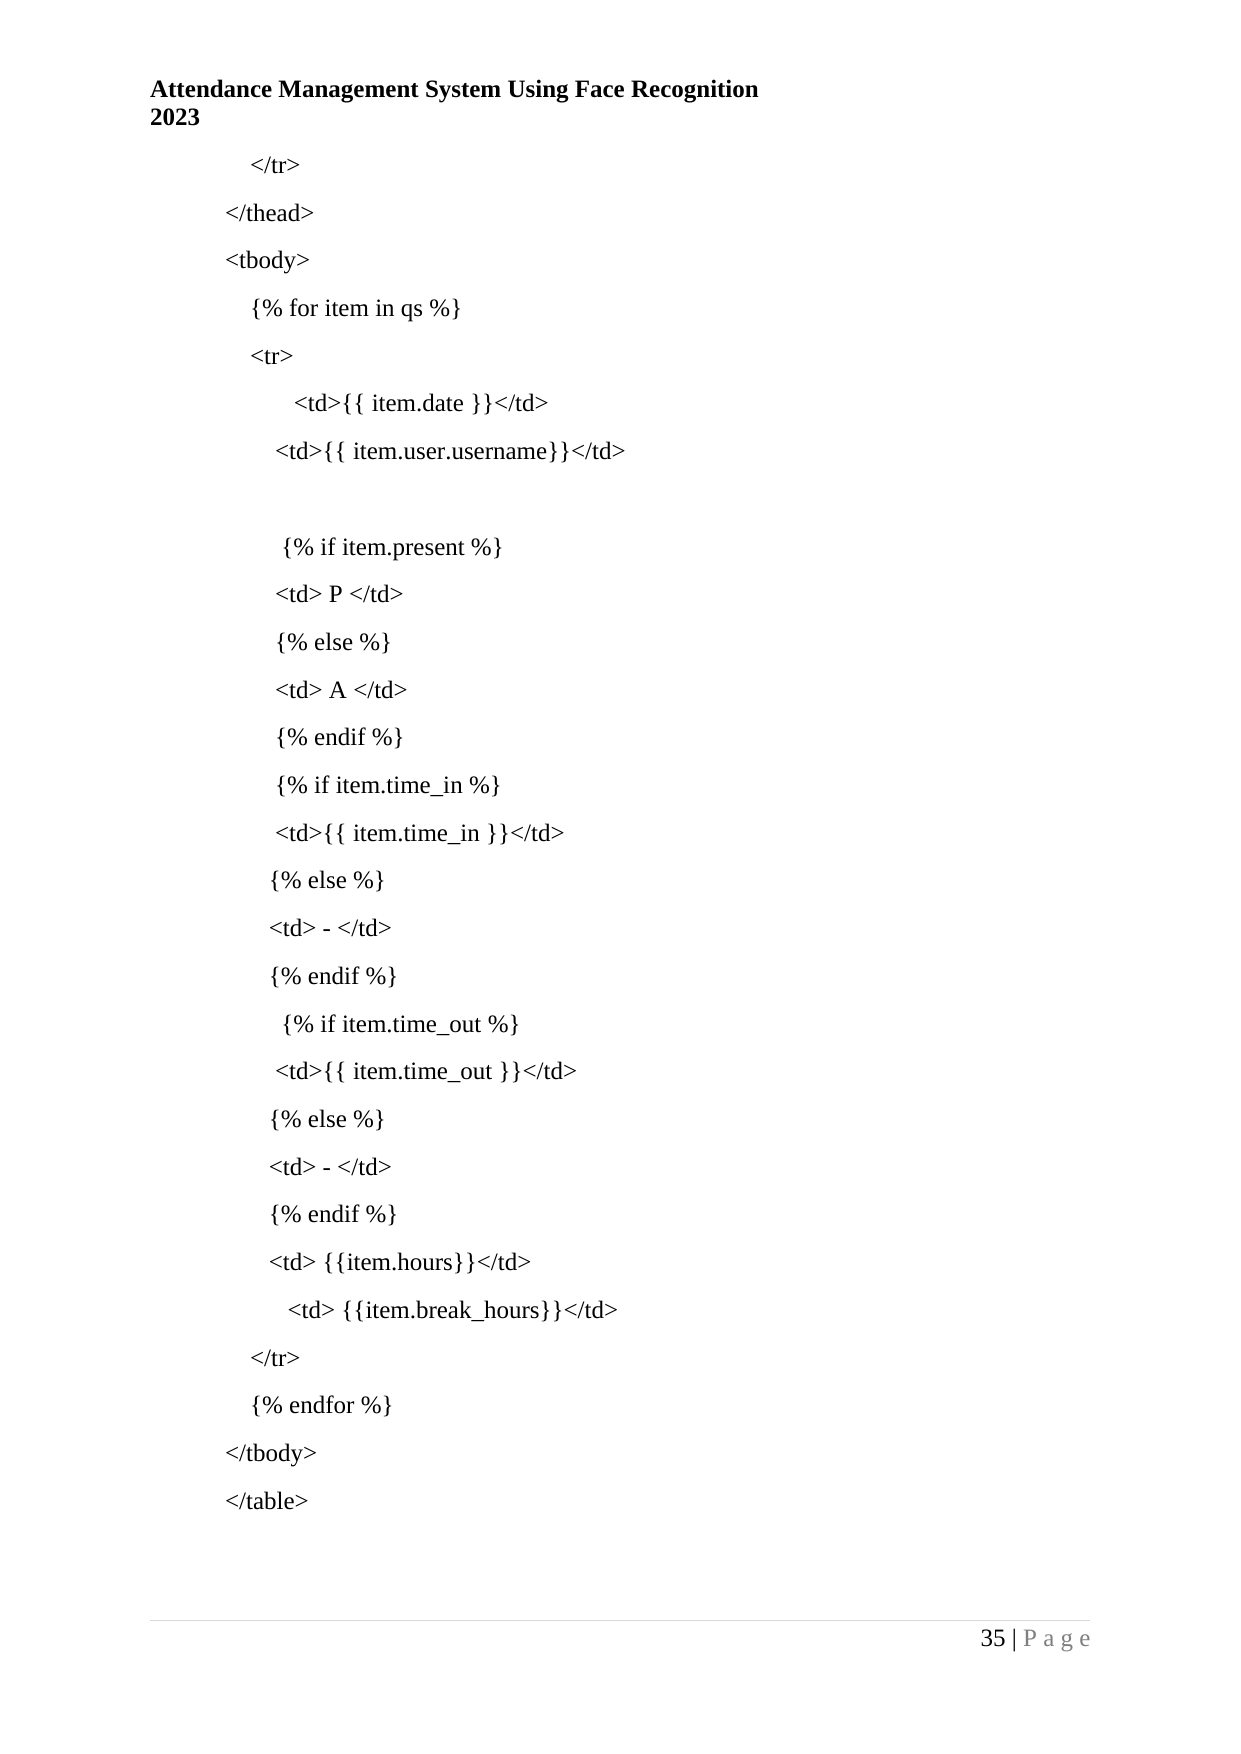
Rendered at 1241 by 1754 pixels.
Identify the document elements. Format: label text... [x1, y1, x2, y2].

text </table> [225, 1486, 1090, 1514]
text </tr> [225, 1343, 1090, 1371]
text {% endif %} [225, 722, 1090, 751]
text {% endif %} [225, 1199, 1090, 1228]
text {% else %} [225, 627, 1090, 656]
text {% endfor %} [225, 1390, 1090, 1419]
text </tbody> [225, 1438, 1090, 1467]
text {% else %} [225, 1104, 1090, 1133]
text <td> - </td> [225, 1152, 1090, 1181]
text {% if item.time_out %} [225, 1009, 1090, 1037]
text {% endif %} [225, 961, 1090, 990]
text </thead> [225, 198, 1090, 226]
text <td> P </td> [225, 579, 1090, 608]
text <td> A </td> [225, 675, 1090, 703]
text <td>{{ item.time_out }}</td> [225, 1056, 1090, 1085]
text <tr> [225, 341, 1090, 369]
text <td> - </td> [225, 913, 1090, 942]
text <td>{{ item.date }}</td> [225, 388, 1090, 417]
text <td>{{ item.user.username}}</td> [225, 436, 1090, 465]
text {% if item.present %} [225, 532, 1090, 560]
text {% for item in qs %} [225, 293, 1090, 322]
text <td> {{item.hours}}</td> [225, 1247, 1090, 1276]
text <tbody> [225, 245, 1090, 274]
text {% if item.time_in %} [225, 770, 1090, 799]
text {% else %} [225, 866, 1090, 894]
text <td> {{item.break_hours}}</td> [225, 1295, 1090, 1324]
text <td>{{ item.time_in }}</td> [225, 818, 1090, 847]
text </tr> [225, 150, 1090, 179]
